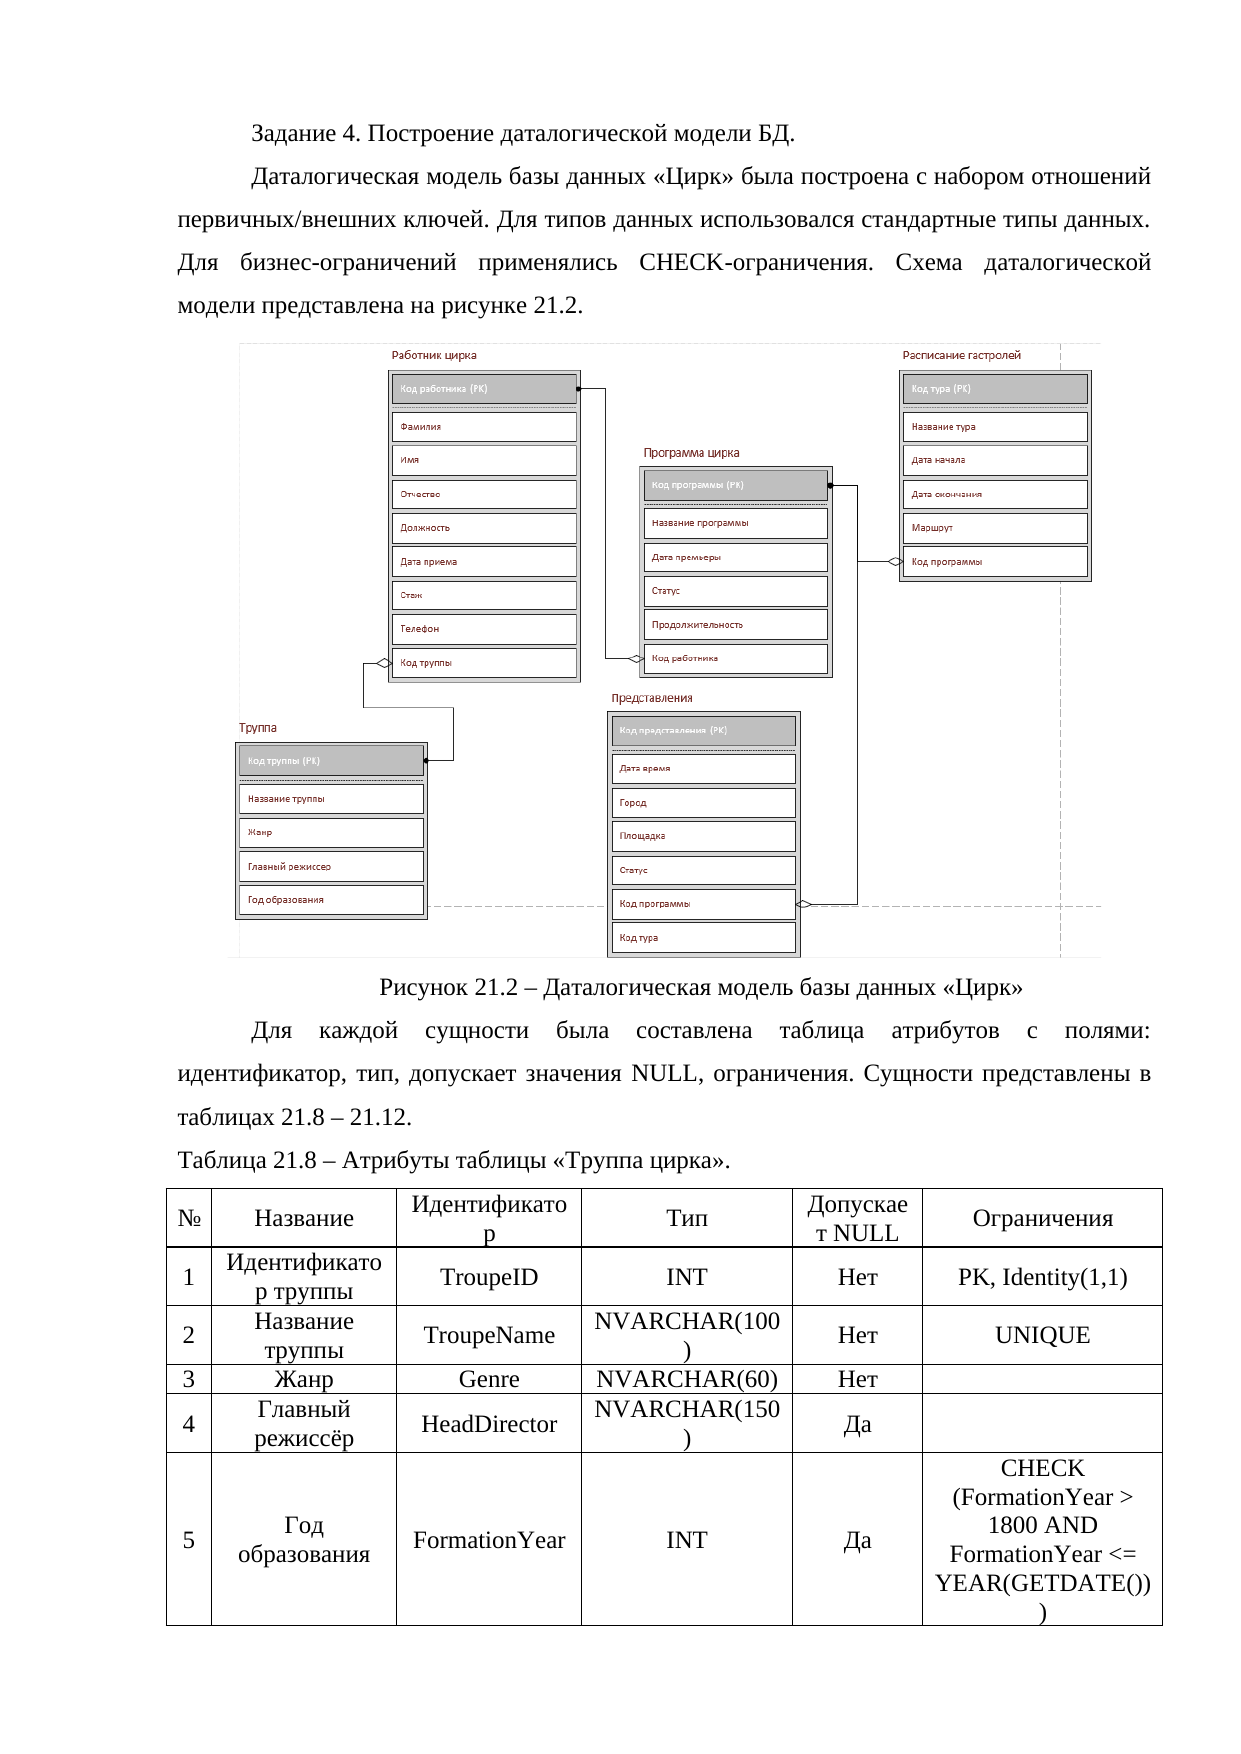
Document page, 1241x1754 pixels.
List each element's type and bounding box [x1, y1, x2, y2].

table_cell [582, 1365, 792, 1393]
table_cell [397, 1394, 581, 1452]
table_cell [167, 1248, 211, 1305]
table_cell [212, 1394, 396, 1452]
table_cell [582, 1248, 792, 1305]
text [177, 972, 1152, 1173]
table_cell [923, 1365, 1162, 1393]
picture [227, 333, 1102, 958]
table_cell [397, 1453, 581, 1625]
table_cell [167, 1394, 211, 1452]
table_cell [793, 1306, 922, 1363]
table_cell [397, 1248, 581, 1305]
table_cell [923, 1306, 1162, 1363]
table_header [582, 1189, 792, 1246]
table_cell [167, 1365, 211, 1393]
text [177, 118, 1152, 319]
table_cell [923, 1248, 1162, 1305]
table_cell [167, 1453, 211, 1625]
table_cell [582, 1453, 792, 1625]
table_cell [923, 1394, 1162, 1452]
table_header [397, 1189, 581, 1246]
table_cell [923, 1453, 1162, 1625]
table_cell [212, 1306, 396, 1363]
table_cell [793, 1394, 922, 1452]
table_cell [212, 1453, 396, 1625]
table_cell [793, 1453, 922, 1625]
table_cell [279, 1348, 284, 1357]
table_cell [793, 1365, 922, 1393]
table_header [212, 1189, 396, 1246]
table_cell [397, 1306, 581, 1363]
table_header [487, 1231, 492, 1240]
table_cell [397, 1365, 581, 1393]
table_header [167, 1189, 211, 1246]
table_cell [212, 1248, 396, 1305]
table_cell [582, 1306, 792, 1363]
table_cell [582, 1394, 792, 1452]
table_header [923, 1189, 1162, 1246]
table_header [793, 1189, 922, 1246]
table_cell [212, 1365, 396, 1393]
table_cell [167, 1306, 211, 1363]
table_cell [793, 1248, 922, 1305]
